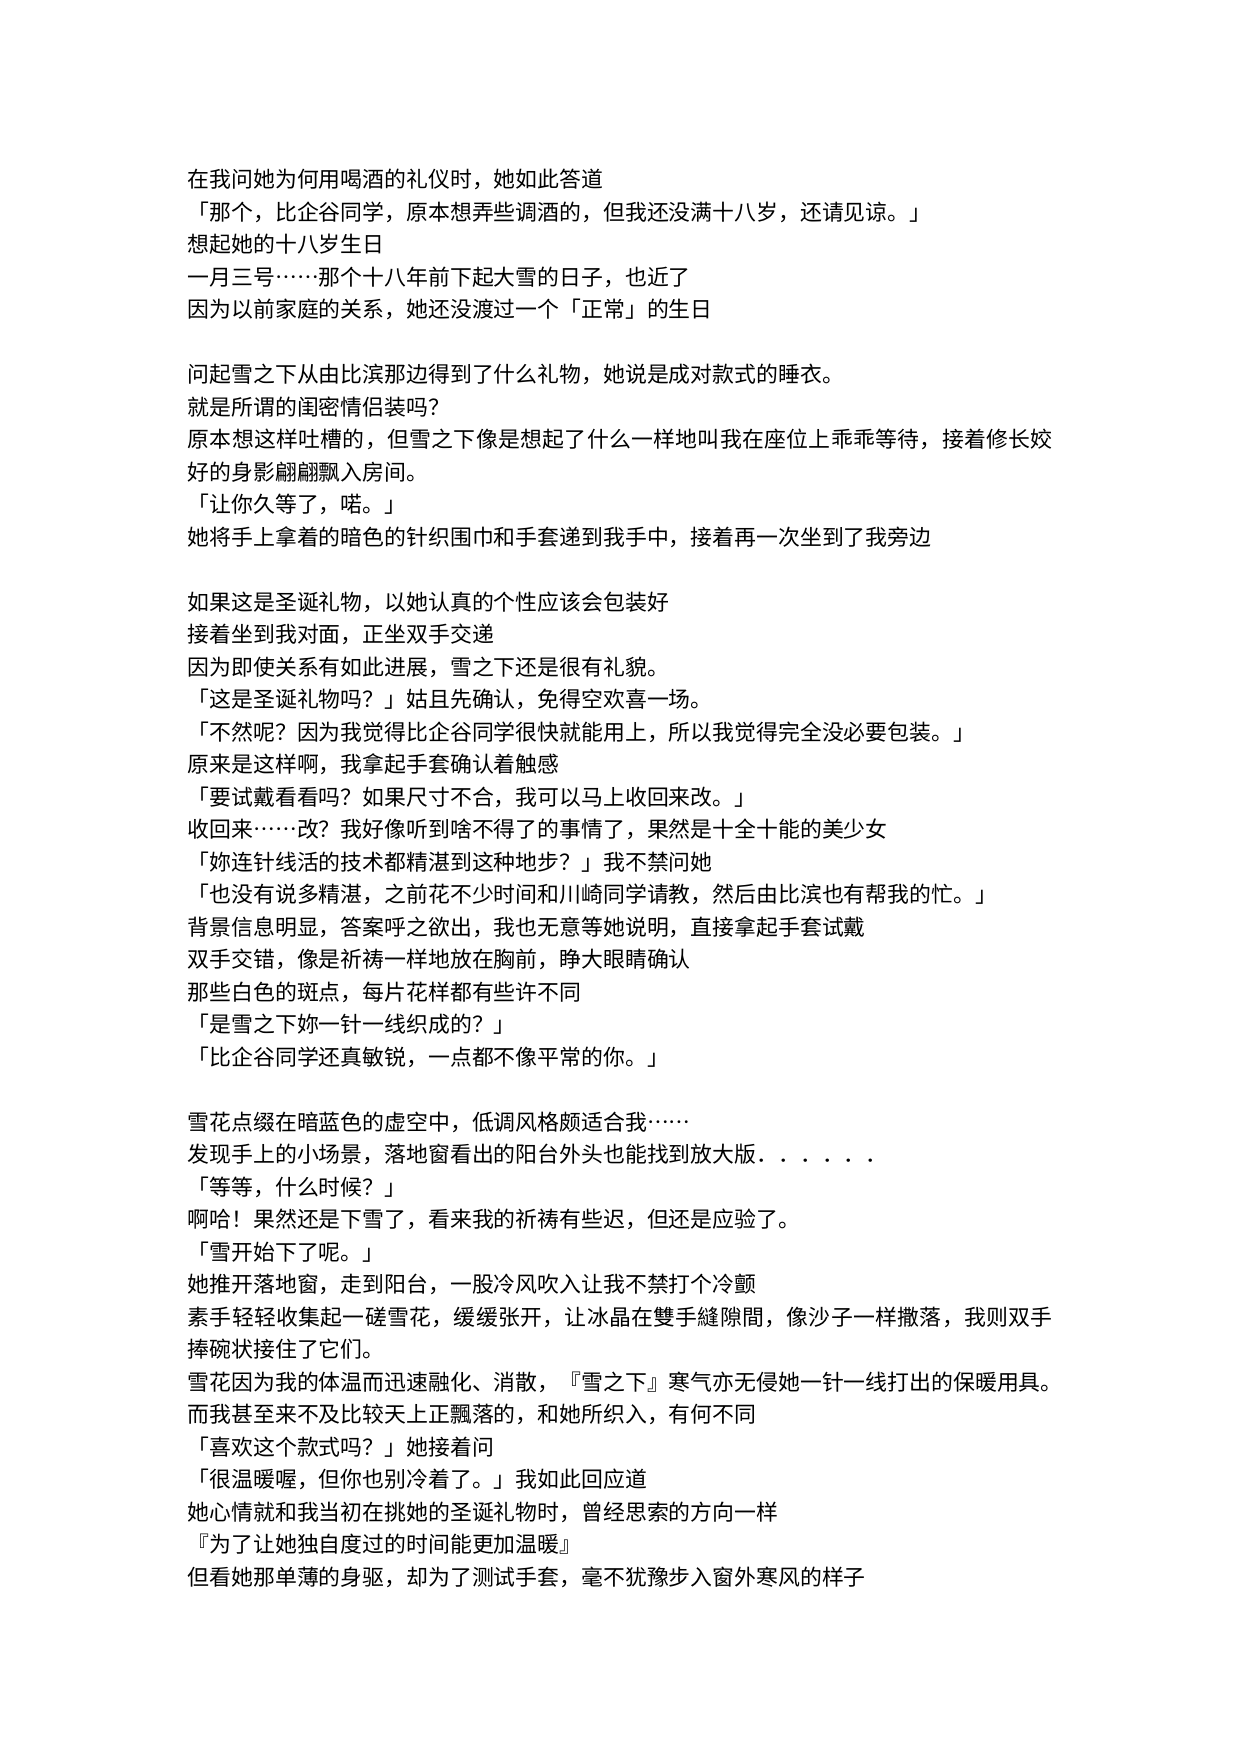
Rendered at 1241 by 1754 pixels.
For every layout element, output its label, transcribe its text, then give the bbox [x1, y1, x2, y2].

text 双手交错，像是祈祷一样地放在胸前，睁大眼睛确认 [187, 942, 1053, 974]
text 「很温暖喔，但你也别冷着了。」我如此回应道 [187, 1462, 1053, 1494]
text 而我甚至来不及比较天上正飄落的，和她所织入，有何不同 [187, 1397, 1053, 1429]
text 在我问她为何用喝酒的礼仪时，她如此答道 [187, 162, 1053, 194]
text 「也没有说多精湛，之前花不少时间和川崎同学请教，然后由比滨也有帮我的忙。」 [187, 877, 1053, 909]
text 原来是这样啊，我拿起手套确认着触感 [187, 747, 1053, 779]
text 「比企谷同学还真敏锐，一点都不像平常的你。」 [187, 1039, 1053, 1072]
text 原本想这样吐槽的，但雪之下像是想起了什么一样地叫我在座位上乖乖等待，接着修长姣好的身影翩翩飘入房间。 [187, 422, 1053, 487]
text 「等等，什么时候？」 [187, 1169, 1053, 1202]
text 雪花因为我的体温而迅速融化、消散，『雪之下』寒气亦无侵她一针一线打出的保暖用具。 [187, 1364, 1053, 1397]
text 「要试戴看看吗？如果尺寸不合，我可以马上收回来改。」 [187, 779, 1053, 812]
text 接着坐到我对面，正坐双手交递 [187, 617, 1053, 649]
text 收回来……改？我好像听到啥不得了的事情了，果然是十全十能的美少女 [187, 812, 1053, 844]
text 雪花点缀在暗蓝色的虚空中，低调风格颇适合我…… [187, 1104, 1053, 1137]
text 素手轻轻收集起一磋雪花，缓缓张开，让冰晶在雙手縫隙間，像沙子一样撒落，我则双手捧碗状接住了它们。 [187, 1299, 1053, 1364]
text 「妳连针线活的技术都精湛到这种地步？」我不禁问她 [187, 844, 1053, 877]
text 啊哈！果然还是下雪了，看来我的祈祷有些迟，但还是应验了。 [187, 1202, 1053, 1234]
text 她心情就和我当初在挑她的圣诞礼物时，曾经思索的方向一样 [187, 1494, 1053, 1527]
text 她推开落地窗，走到阳台，一股冷风吹入让我不禁打个冷颤 [187, 1267, 1053, 1299]
text 「不然呢？因为我觉得比企谷同学很快就能用上，所以我觉得完全没必要包装。」 [187, 714, 1053, 747]
text 「是雪之下妳一针一线织成的？」 [187, 1007, 1053, 1039]
text 因为以前家庭的关系，她还没渡过一个「正常」的生日 [187, 292, 1053, 324]
text 如果这是圣诞礼物，以她认真的个性应该会包装好 [187, 584, 1053, 617]
text 想起她的十八岁生日 [187, 227, 1053, 259]
text 她将手上拿着的暗色的针织围巾和手套递到我手中，接着再一次坐到了我旁边 [187, 519, 1053, 552]
text 就是所谓的闺密情侣装吗？ [187, 389, 1053, 422]
text 但看她那单薄的身驱，却为了测试手套，毫不犹豫步入窗外寒风的样子 [187, 1559, 1053, 1592]
text 因为即使关系有如此进展，雪之下还是很有礼貌。 [187, 649, 1053, 682]
text 一月三号……那个十八年前下起大雪的日子，也近了 [187, 259, 1053, 292]
text 「喜欢这个款式吗？」她接着问 [187, 1429, 1053, 1462]
text 发现手上的小场景，落地窗看出的阳台外头也能找到放大版．．．．．． [187, 1137, 1053, 1169]
text 那些白色的斑点，每片花样都有些许不同 [187, 974, 1053, 1007]
text 背景信息明显，答案呼之欲出，我也无意等她说明，直接拿起手套试戴 [187, 909, 1053, 942]
text 「那个，比企谷同学，原本想弄些调酒的，但我还没满十八岁，还请见谅。」 [187, 194, 1053, 227]
text 问起雪之下从由比滨那边得到了什么礼物，她说是成对款式的睡衣。 [187, 357, 1053, 389]
text 『为了让她独自度过的时间能更加温暖』 [187, 1527, 1053, 1559]
text 「这是圣诞礼物吗？」姑且先确认，免得空欢喜一场。 [187, 682, 1053, 714]
text 「雪开始下了呢。」 [187, 1234, 1053, 1267]
text 「让你久等了，喏。」 [187, 487, 1053, 519]
